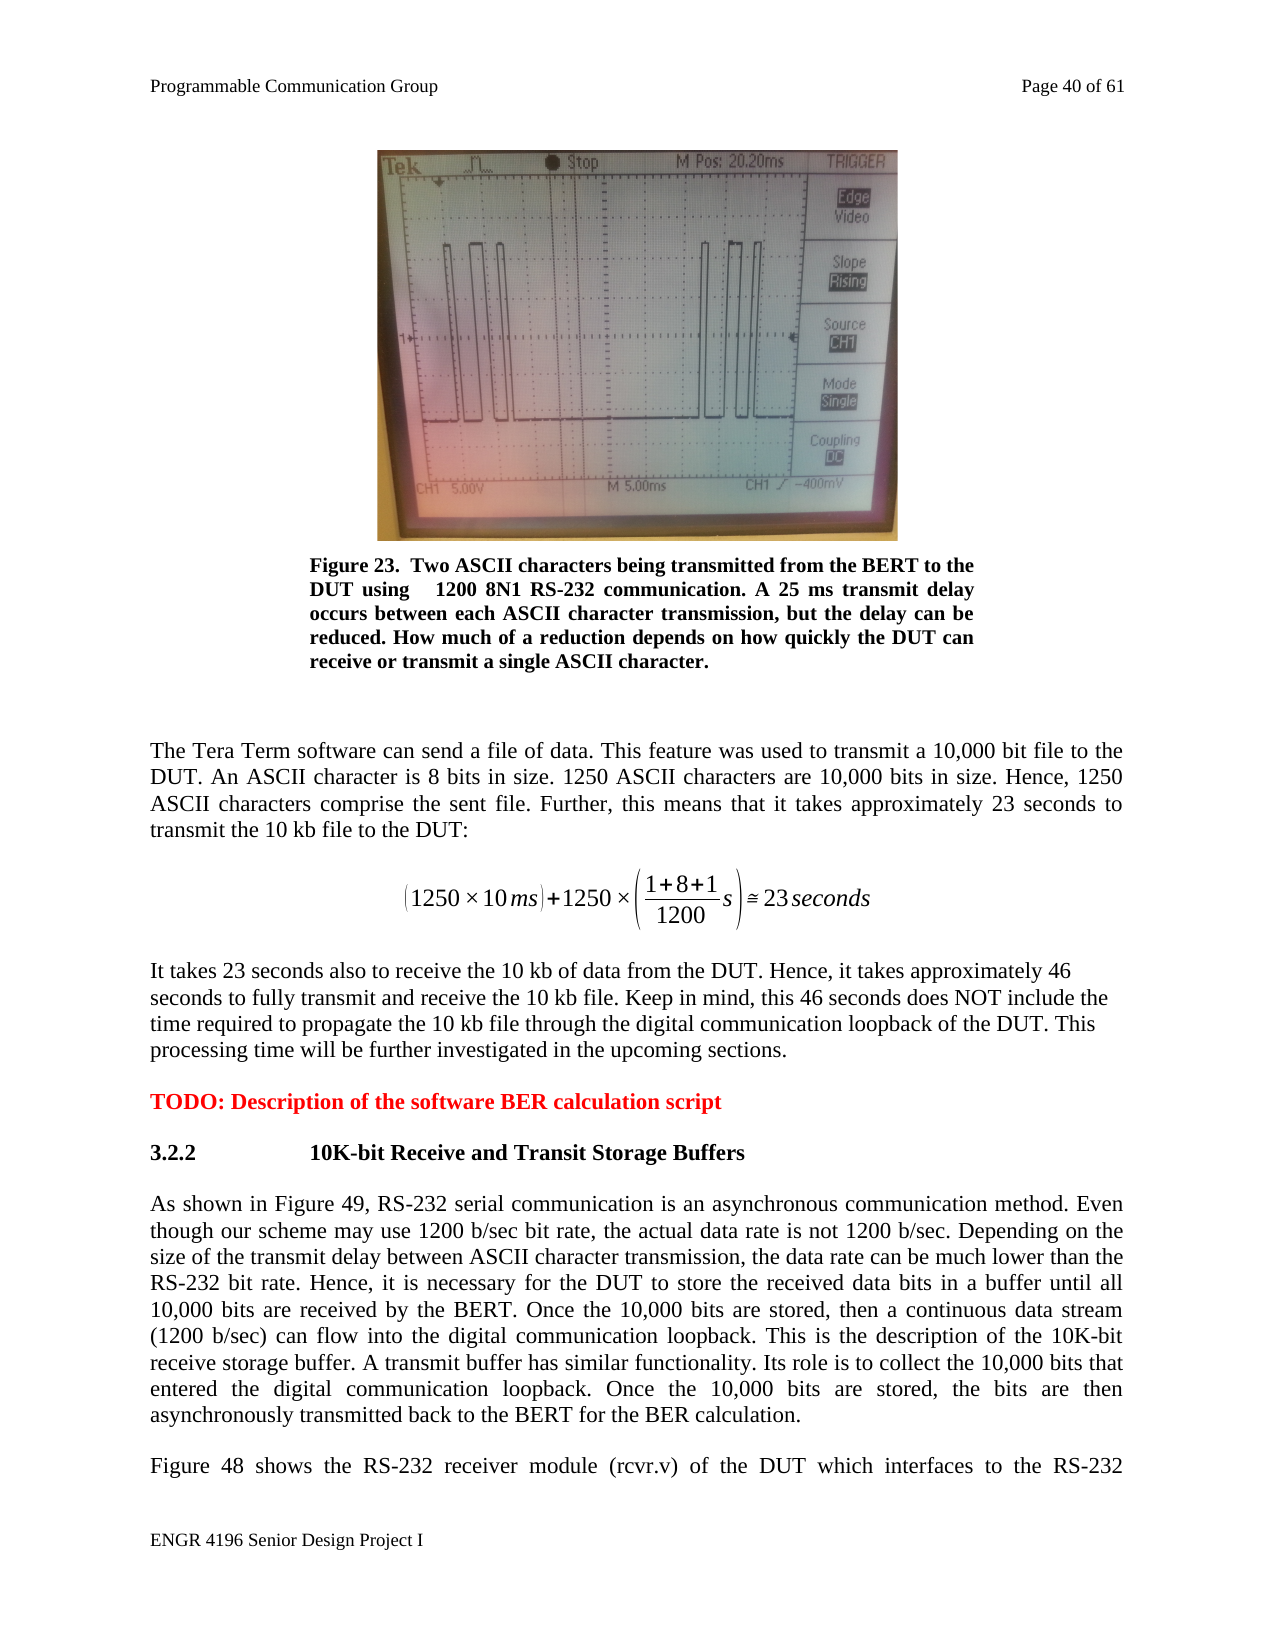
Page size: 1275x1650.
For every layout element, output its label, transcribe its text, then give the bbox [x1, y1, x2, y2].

text TODO: Description of the software BER calculation script [150, 1088, 1125, 1114]
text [150, 1453, 1125, 1479]
picture [377, 150, 898, 541]
text As shown in Figure 49, RS-232 serial communication is an asynchronous communication method. Even though our scheme may use 1200 b/sec bit rate, the actual data rate is not 1200 b/sec. Depending on the size of the transmit delay between ASCII character transmission, the data rate can be much lower than the RS-232 bit rate. Hence, it is necessary for the DUT to store the received data bits in a buffer until all 10,000 bits are received by the BERT. Once the 10,000 bits are stored, then a continuous data stream (1200 b/sec) can flow into the digital communication loopback. This is the description of the 10K-bit receive storage buffer. A transmit buffer has similar functionality. Its role is to collect the 10,000 bits that entered the digital communication loopback. Once the 10,000 bits are stored, the bits are then asynchronously transmitted back to the BERT for the BER calculation. [150, 1190, 1125, 1428]
text It takes 23 seconds also to receive the 10 kb of data from the DUT. Hence, it takes approximately 46 seconds to fully transmit and receive the 10 kb file. Keep in mind, this 46 seconds does NOT include the time required to propagate the 10 kb file through the digital communication loopback of the DUT. This processing time will be further investigated in the upcoming sections. [150, 957, 1125, 1063]
subtitle 3.2.2 10K-bit Receive and Transit Storage Buffers [150, 1139, 1125, 1165]
text The Tera Term software can send a file of data. This feature was used to transmit a 10,000 bit file to the DUT. An ASCII character is 8 bits in size. 1250 ASCII characters are 10,000 bits in size. Hence, 1250 ASCII characters comprise the sent file. Further, this means that it takes approximately 23 seconds to transmit the 10 kb file to the DUT: [150, 737, 1125, 842]
